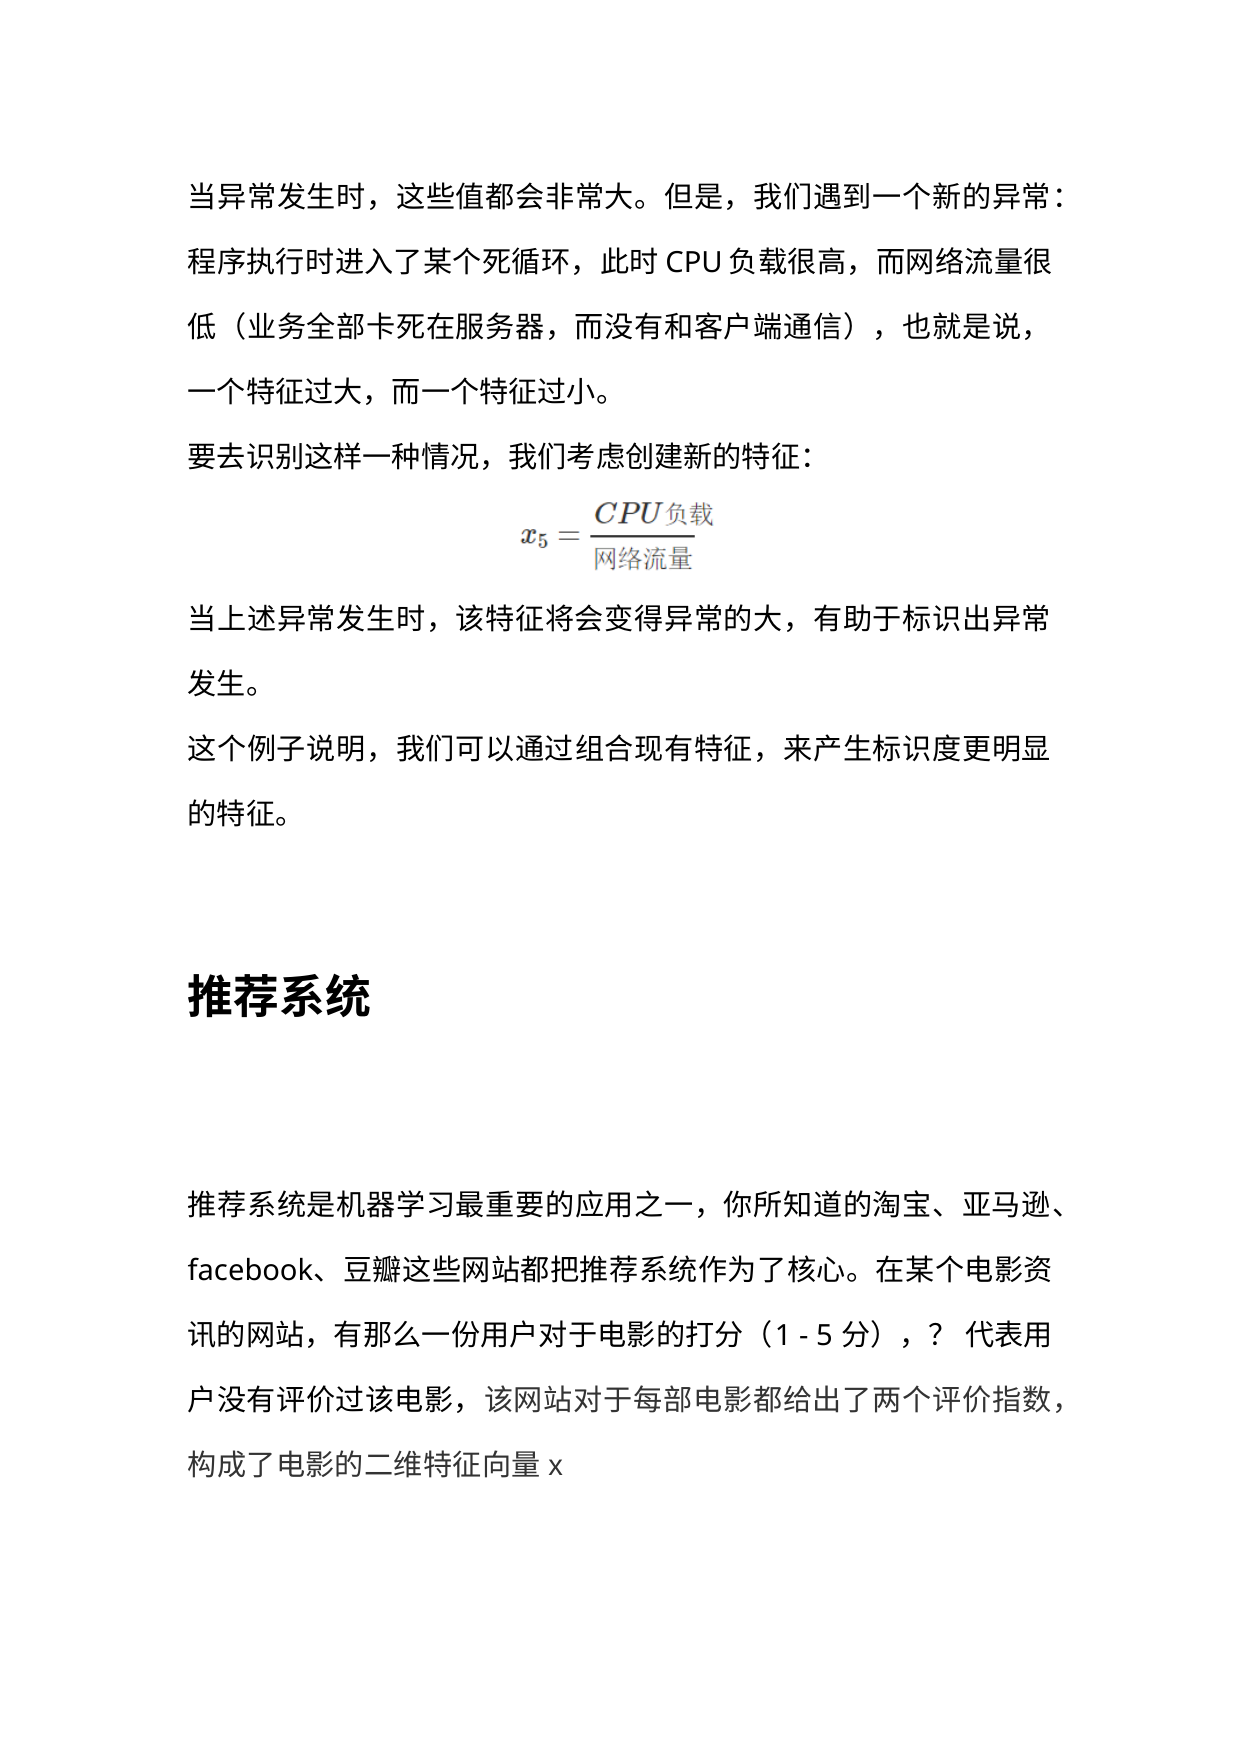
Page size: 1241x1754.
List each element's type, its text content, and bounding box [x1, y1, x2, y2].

text 当上述异常发生时，该特征将会变得异常的大，有助于标识出异常发生。 [187, 584, 1053, 714]
text 要去识别这样一种情况，我们考虑创建新的特征： [187, 422, 1053, 487]
picture [508, 487, 732, 582]
text 这个例子说明，我们可以通过组合现有特征，来产生标识度更明显的特征。 [187, 714, 1053, 844]
text 推荐系统是机器学习最重要的应用之一，你所知道的淘宝、亚马逊、facebook、豆瓣这些网站都把推荐系统作为了核心。在某个电影资讯的网站，有那么一份用户对于电影的打分（1 - 5 分），？ 代表用户没有评价过该电影，该网站对于每部电影都给出了两个评价指数，构成了电影的二维特征向量 x [187, 1170, 1053, 1495]
subtitle 推荐系统 [187, 945, 1053, 1042]
text 当异常发生时，这些值都会非常大。但是，我们遇到一个新的异常：程序执行时进入了某个死循环，此时CPU负载很高，而网络流量很低（业务全部卡死在服务器，而没有和客户端通信），也就是说，一个特征过大，而一个特征过小。 [187, 162, 1053, 422]
